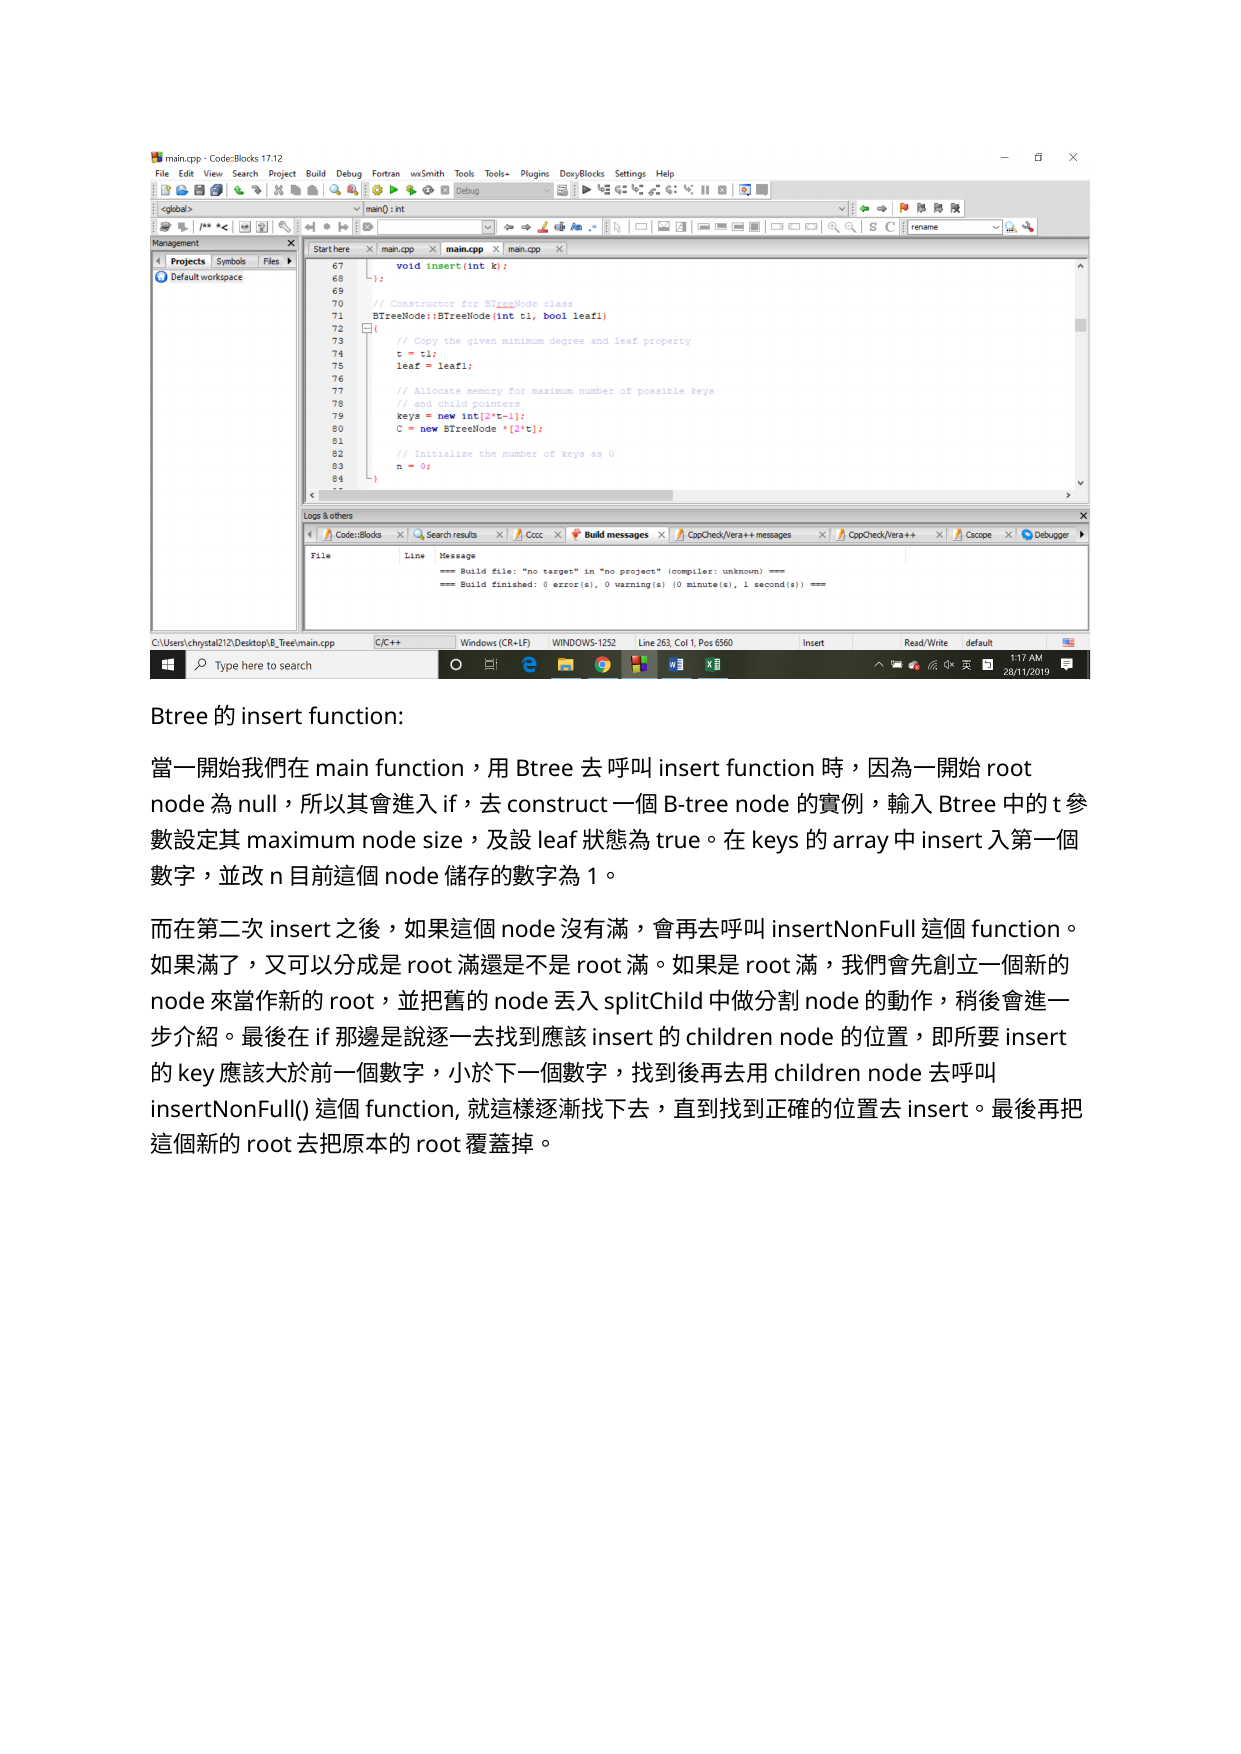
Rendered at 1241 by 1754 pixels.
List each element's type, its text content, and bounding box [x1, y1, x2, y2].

picture [150, 150, 1091, 679]
text Btree的insert function: [150, 698, 1090, 731]
text 當一開始我們在main function，用Btree 去 呼叫insert function 時，因為一開始root node為null，所以其會進入if，去construct一個B-tree node 的實例，輸入Btree 中的t參數設定其maximum node size，及設 leaf 狀態為true。在keys 的array中insert入第一個數字，並改n目前這個node儲存的數字為1。 [150, 750, 1090, 891]
text 而在第二次insert之後，如果這個node沒有滿，會再去呼叫insertNonFull這個function。如果滿了，又可以分成是root滿還是不是root滿。如果是root滿，我們會先創立一個新的node來當作新的root，並把舊的node丟入splitChild中做分割node的動作，稍後會進一步介紹。最後在if 那邊是說逐一去找到應該insert的children node 的位置，即所要insert的key應該大於前一個數字，小於下一個數字，找到後再去用children node 去呼叫insertNonFull() 這個function, 就這樣逐漸找下去，直到找到正確的位置去insert。最後再把這個新的root去把原本的root覆蓋掉。 [150, 911, 1090, 1160]
